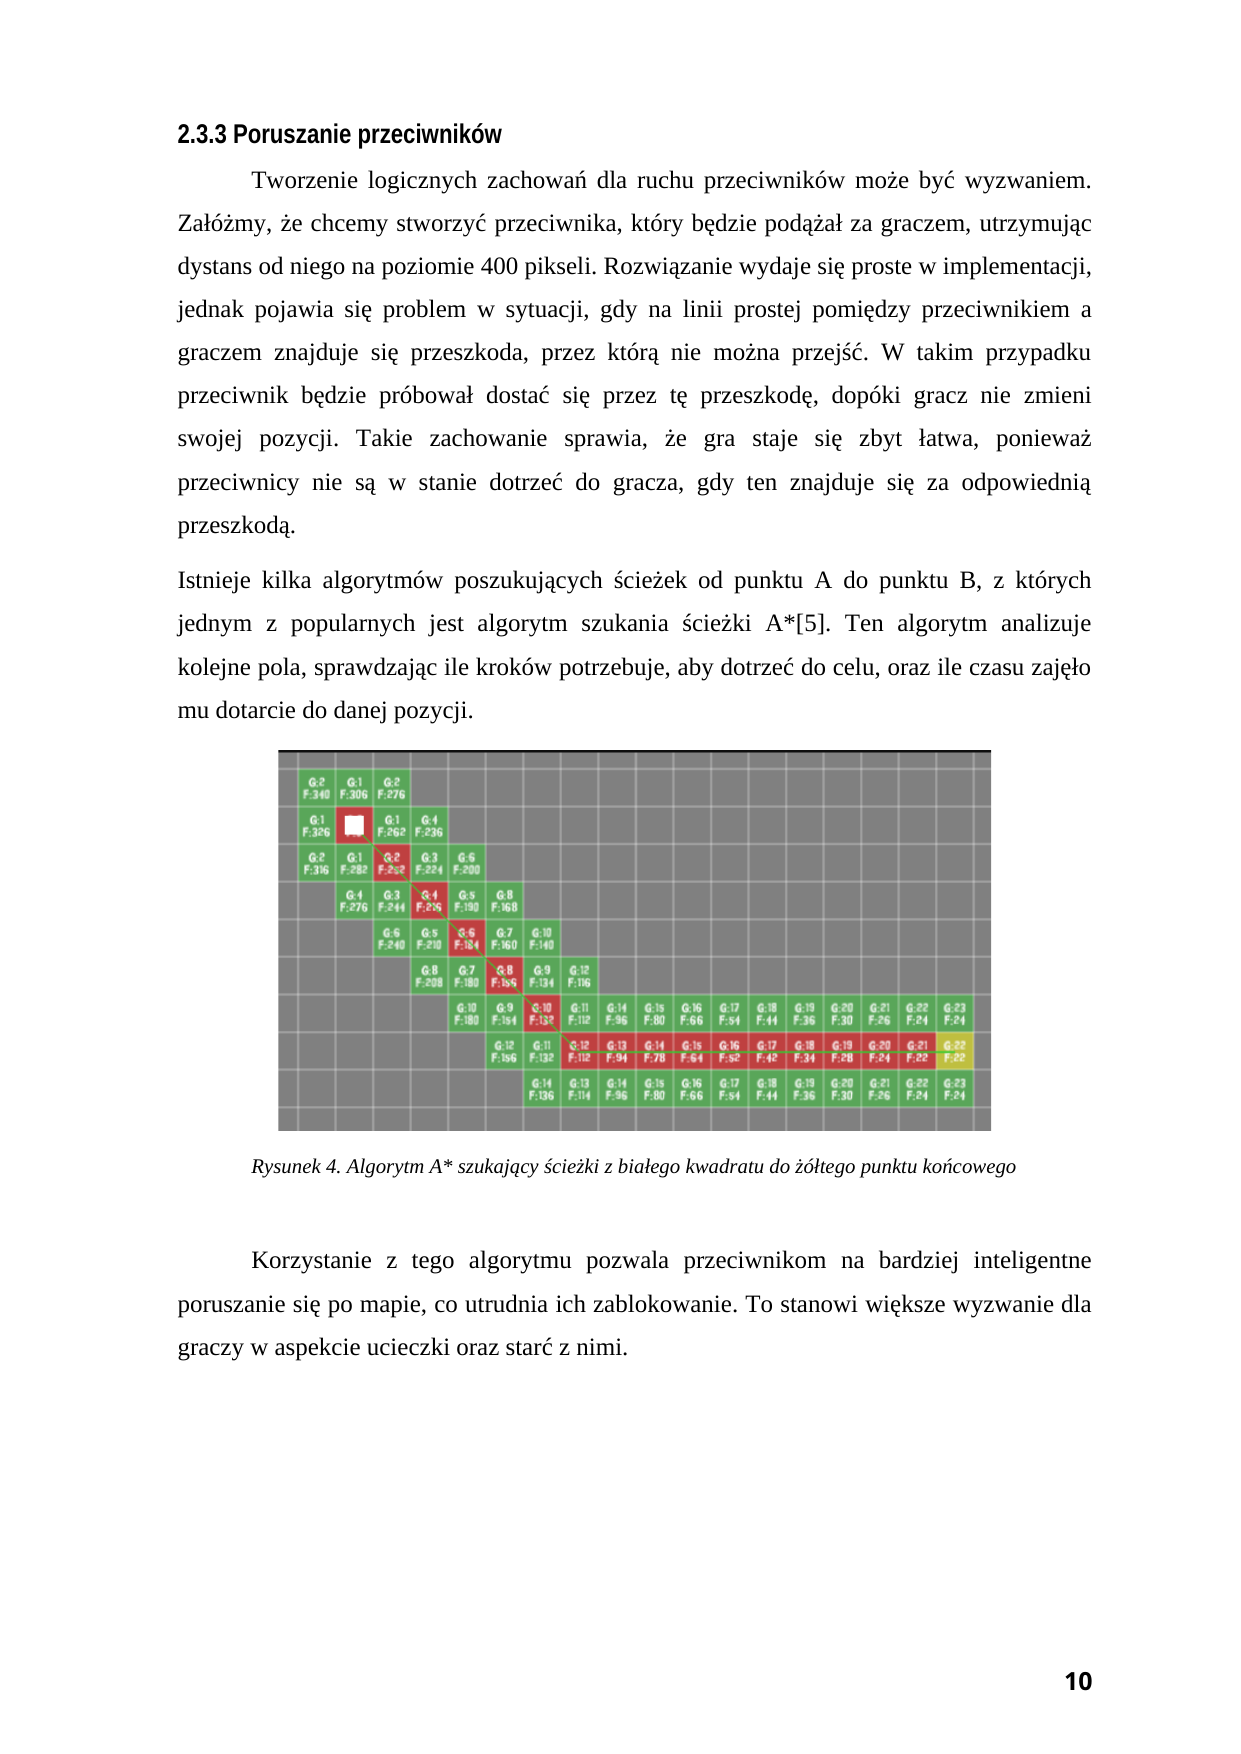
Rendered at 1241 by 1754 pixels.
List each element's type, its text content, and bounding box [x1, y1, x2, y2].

subtitle Istnieje kilka algorytmów poszukujących ścieżek od punktu A do punktu B, z których jednym z popularnych jest algorytm szukania ścieżki A*[5]. Ten algorytm analizuje kolejne pola, sprawdzając ile kroków potrzebuje, aby dotrzeć do celu, oraz ile czasu zajęło mu dotarcie do danej pozycji. [177, 565, 1092, 723]
picture [278, 750, 992, 1131]
subtitle Tworzenie logicznych zachowań dla ruchu przeciwników może być wyzwaniem. Załóżmy, że chcemy stworzyć przeciwnika, który będzie podążał za graczem, utrzymując dystans od niego na poziomie 400 pikseli. Rozwiązanie wydaje się proste w implementacji, jednak pojawia się problem w sytuacji, gdy na linii prostej pomiędzy przeciwnikiem a graczem znajduje się przeszkoda, przez którą nie można przejść. W takim przypadku przeciwnik będzie próbował dostać się przez tę przeszkodę, dopóki gracz nie zmieni swojej pozycji. Takie zachowanie sprawia, że gra staje się zbyt łatwa, ponieważ przeciwnicy nie są w stanie dotrzeć do gracza, gdy ten znajduje się za odpowiednią przeszkodą. [177, 165, 1092, 538]
subtitle Korzystanie z tego algorytmu pozwala przeciwnikom na bardziej inteligentne poruszanie się po mapie, co utrudnia ich zablokowanie. To stanowi większe wyzwanie dla graczy w aspekcie ucieczki oraz starć z nimi. [177, 1202, 1092, 1361]
text Rysunek 4. Algorytm A* szukający ścieżki z białego kwadratu do żółtego punktu końcowego [177, 1154, 1092, 1178]
text 2.3.3 Poruszanie przeciwników [177, 118, 1092, 149]
